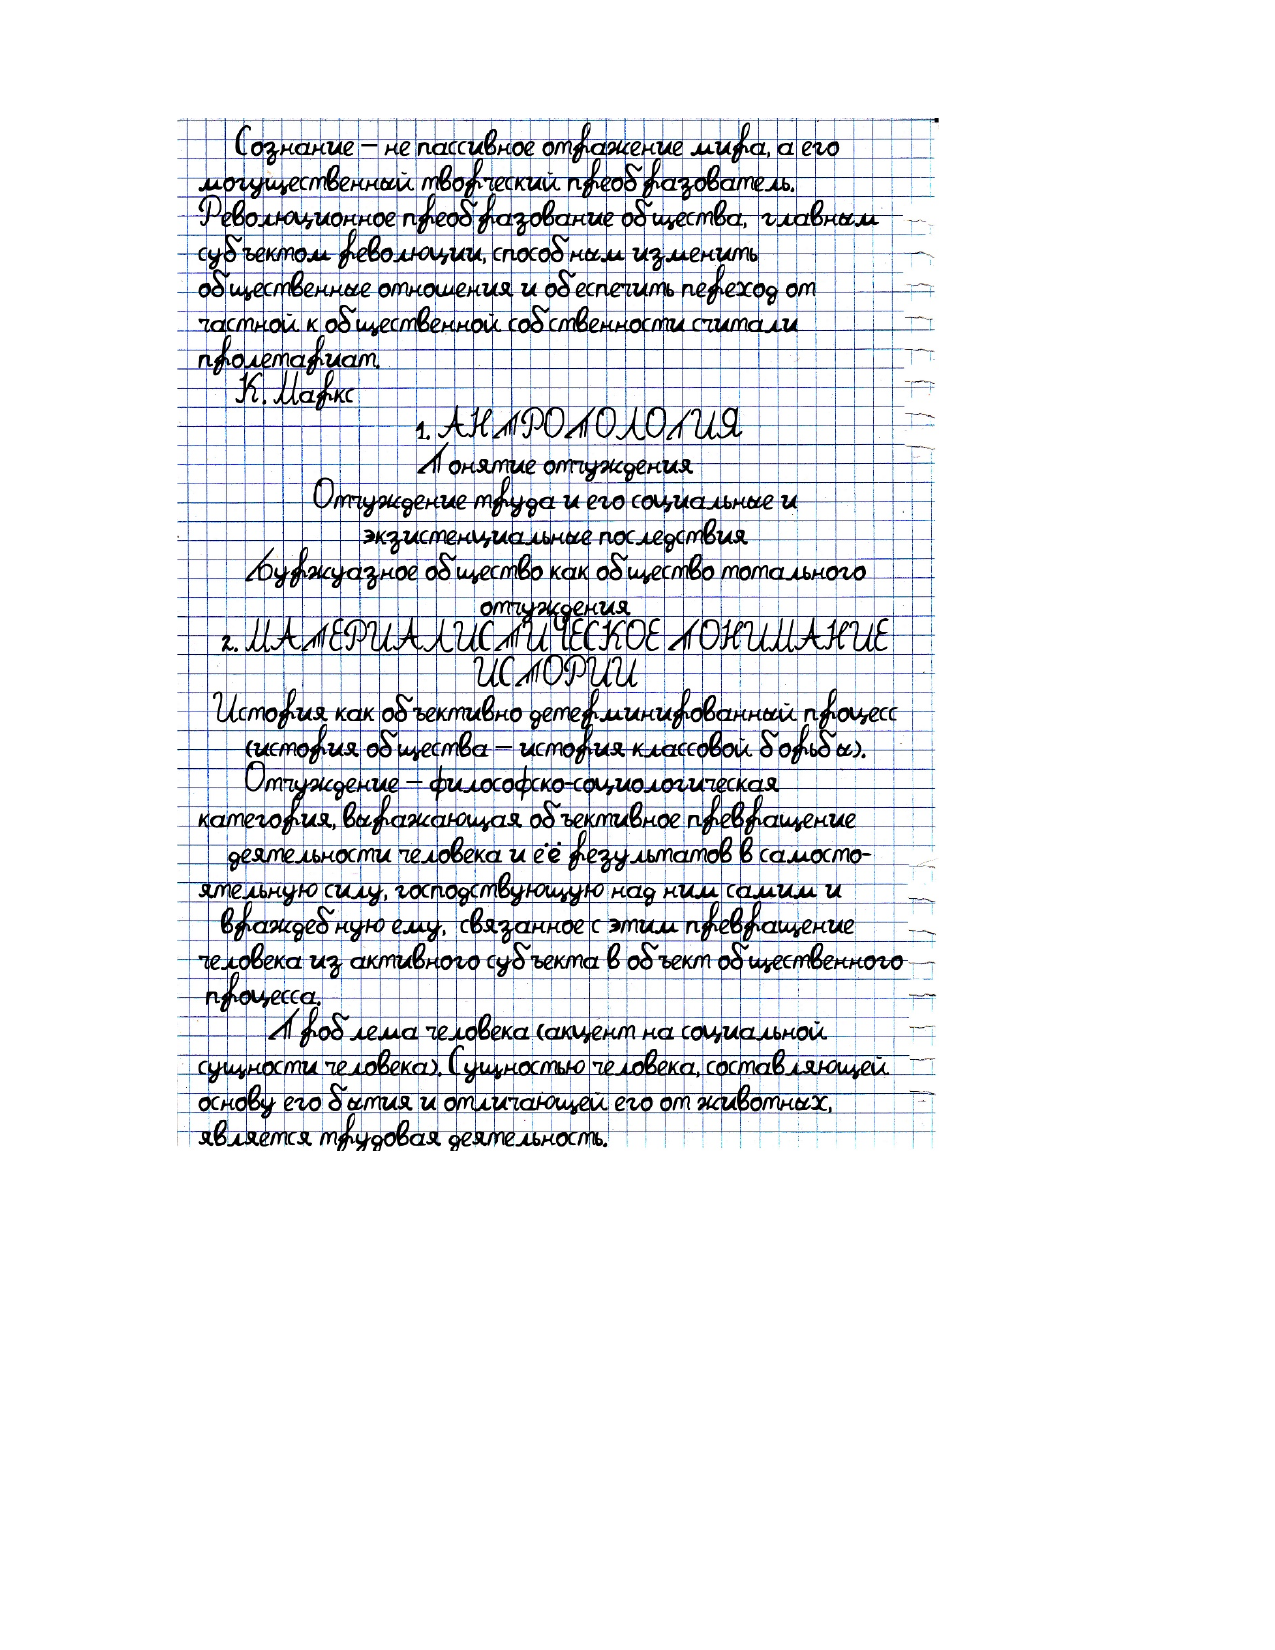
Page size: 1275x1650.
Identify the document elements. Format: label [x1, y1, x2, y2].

picture [177, 118, 939, 1151]
